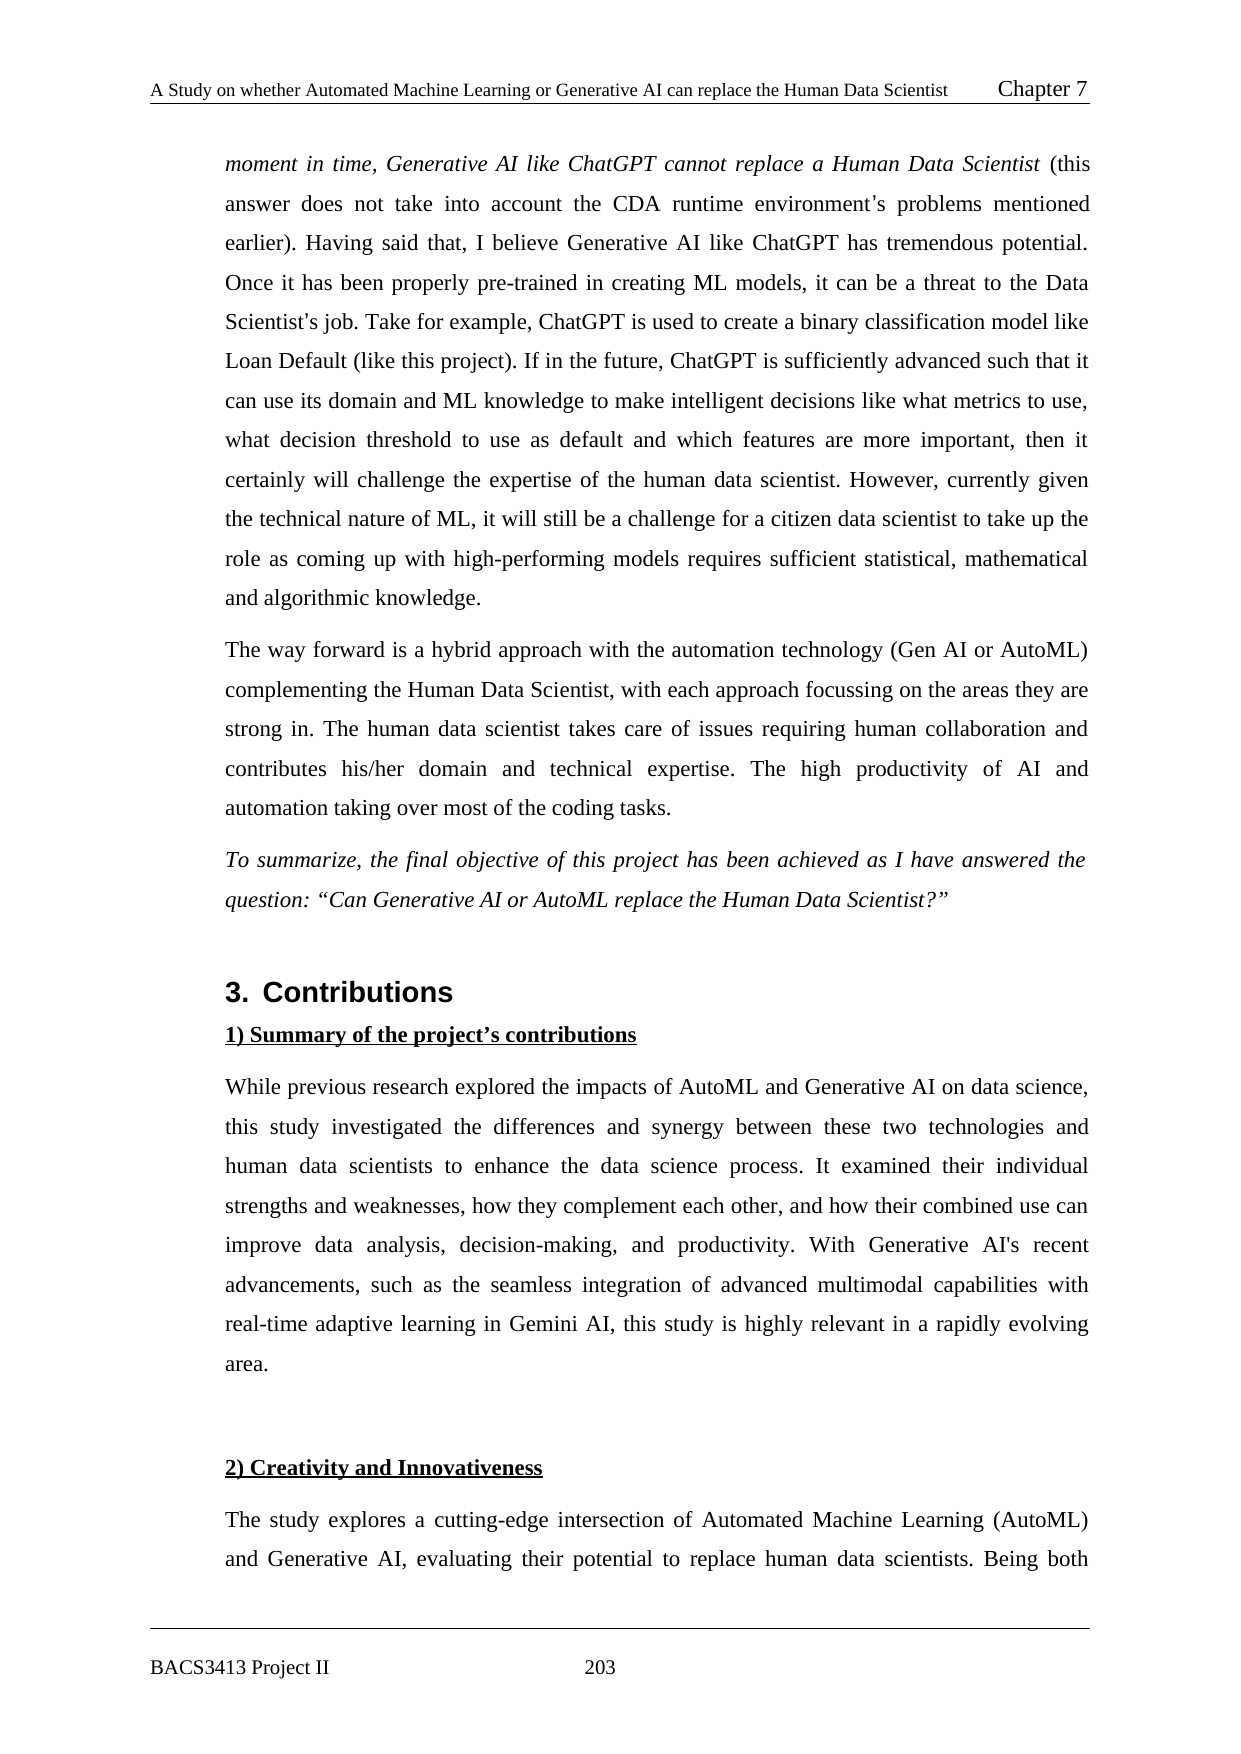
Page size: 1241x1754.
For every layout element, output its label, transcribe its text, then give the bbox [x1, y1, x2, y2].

text To summarize, the final objective of this project has been achieved as I have answered the question: “Can Generative AI or AutoML replace the Human Data Scientist?” [225, 846, 1090, 912]
subtitle Contributions [225, 975, 1090, 1009]
text The way forward is a hybrid approach with the automation technology (Gen AI or AutoML) complementing the Human Data Scientist, with each approach focussing on the areas they are strong in. The human data scientist takes care of issues requiring human collaboration and contributes his/her domain and technical expertise. The high productivity of AI and automation taking over most of the coding tasks. [225, 636, 1090, 821]
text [225, 1506, 1090, 1571]
text 1) Summary of the project’s contributions [225, 1021, 1090, 1048]
text 2) Creativity and Innovativeness [225, 1454, 1090, 1480]
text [225, 150, 1090, 611]
text While previous research explored the impacts of AutoML and Generative AI on data science, this study investigated the differences and synergy between these two technologies and human data scientists to enhance the data science process. It examined their individual strengths and weaknesses, how they complement each other, and how their combined use can improve data analysis, decision-making, and productivity. With Generative AI's recent advancements, such as the seamless integration of advanced multimodal capabilities with real-time adaptive learning in Gemini AI, this study is highly relevant in a rapidly evolving area. [225, 1073, 1090, 1376]
